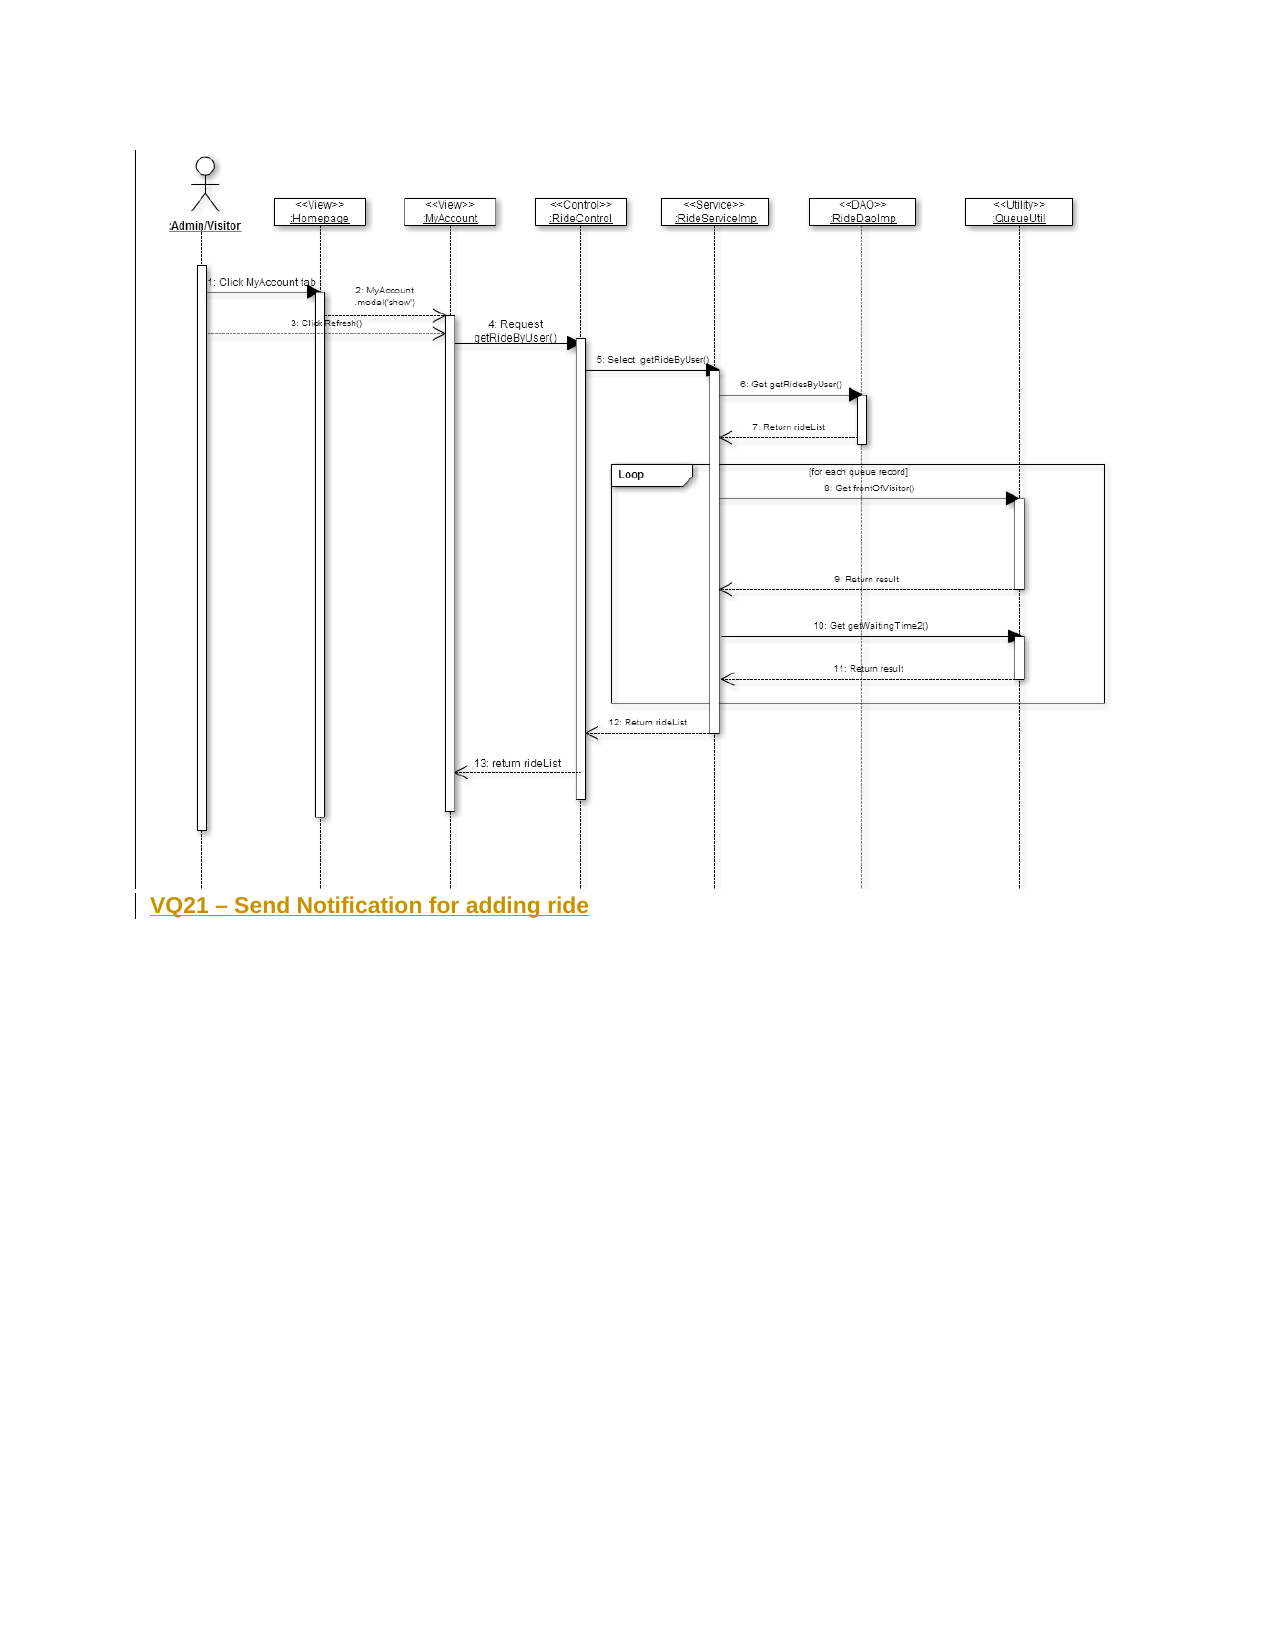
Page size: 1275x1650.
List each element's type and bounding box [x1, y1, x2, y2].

picture [150, 150, 1125, 889]
